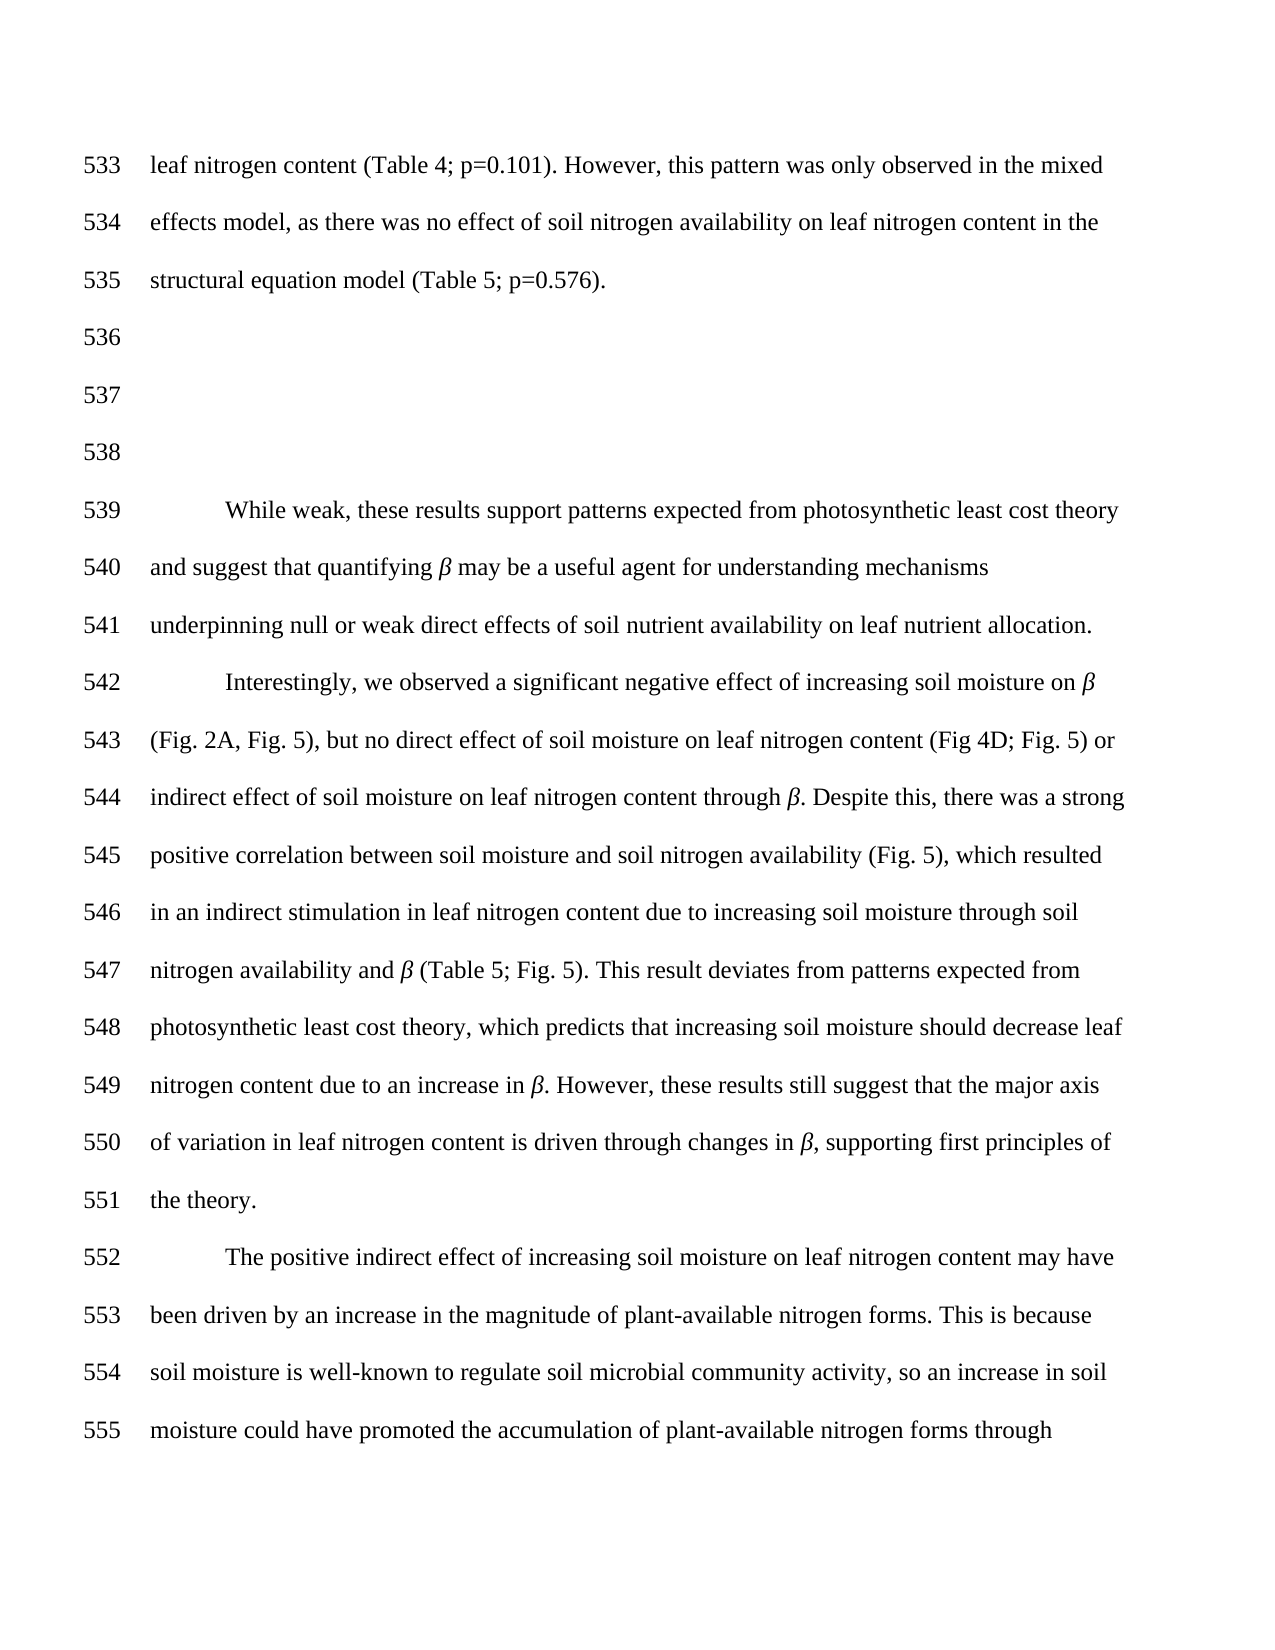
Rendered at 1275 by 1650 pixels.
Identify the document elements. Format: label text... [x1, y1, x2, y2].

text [150, 1242, 1125, 1444]
text While weak, these results support patterns expected from photosynthetic least cost theory and suggest that quantifying β may be a useful agent for understanding mechanisms underpinning null or weak direct effects of soil nutrient availability on leaf nutrient allocation. [150, 495, 1125, 639]
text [150, 150, 1125, 294]
text Interestingly, we observed a significant negative effect of increasing soil moisture on β (Fig. 2A, Fig. 5), but no direct effect of soil moisture on leaf nitrogen content (Fig 4D; Fig. 5) or indirect effect of soil moisture on leaf nitrogen content through β. Despite this, there was a strong positive correlation between soil moisture and soil nitrogen availability (Fig. 5), which resulted in an indirect stimulation in leaf nitrogen content due to increasing soil moisture through soil nitrogen availability and β (Table 5; Fig. 5). This result deviates from patterns expected from photosynthetic least cost theory, which predicts that increasing soil moisture should decrease leaf nitrogen content due to an increase in β. However, these results still suggest that the major axis of variation in leaf nitrogen content is driven through changes in β, supporting first principles of the theory. [150, 667, 1125, 1214]
